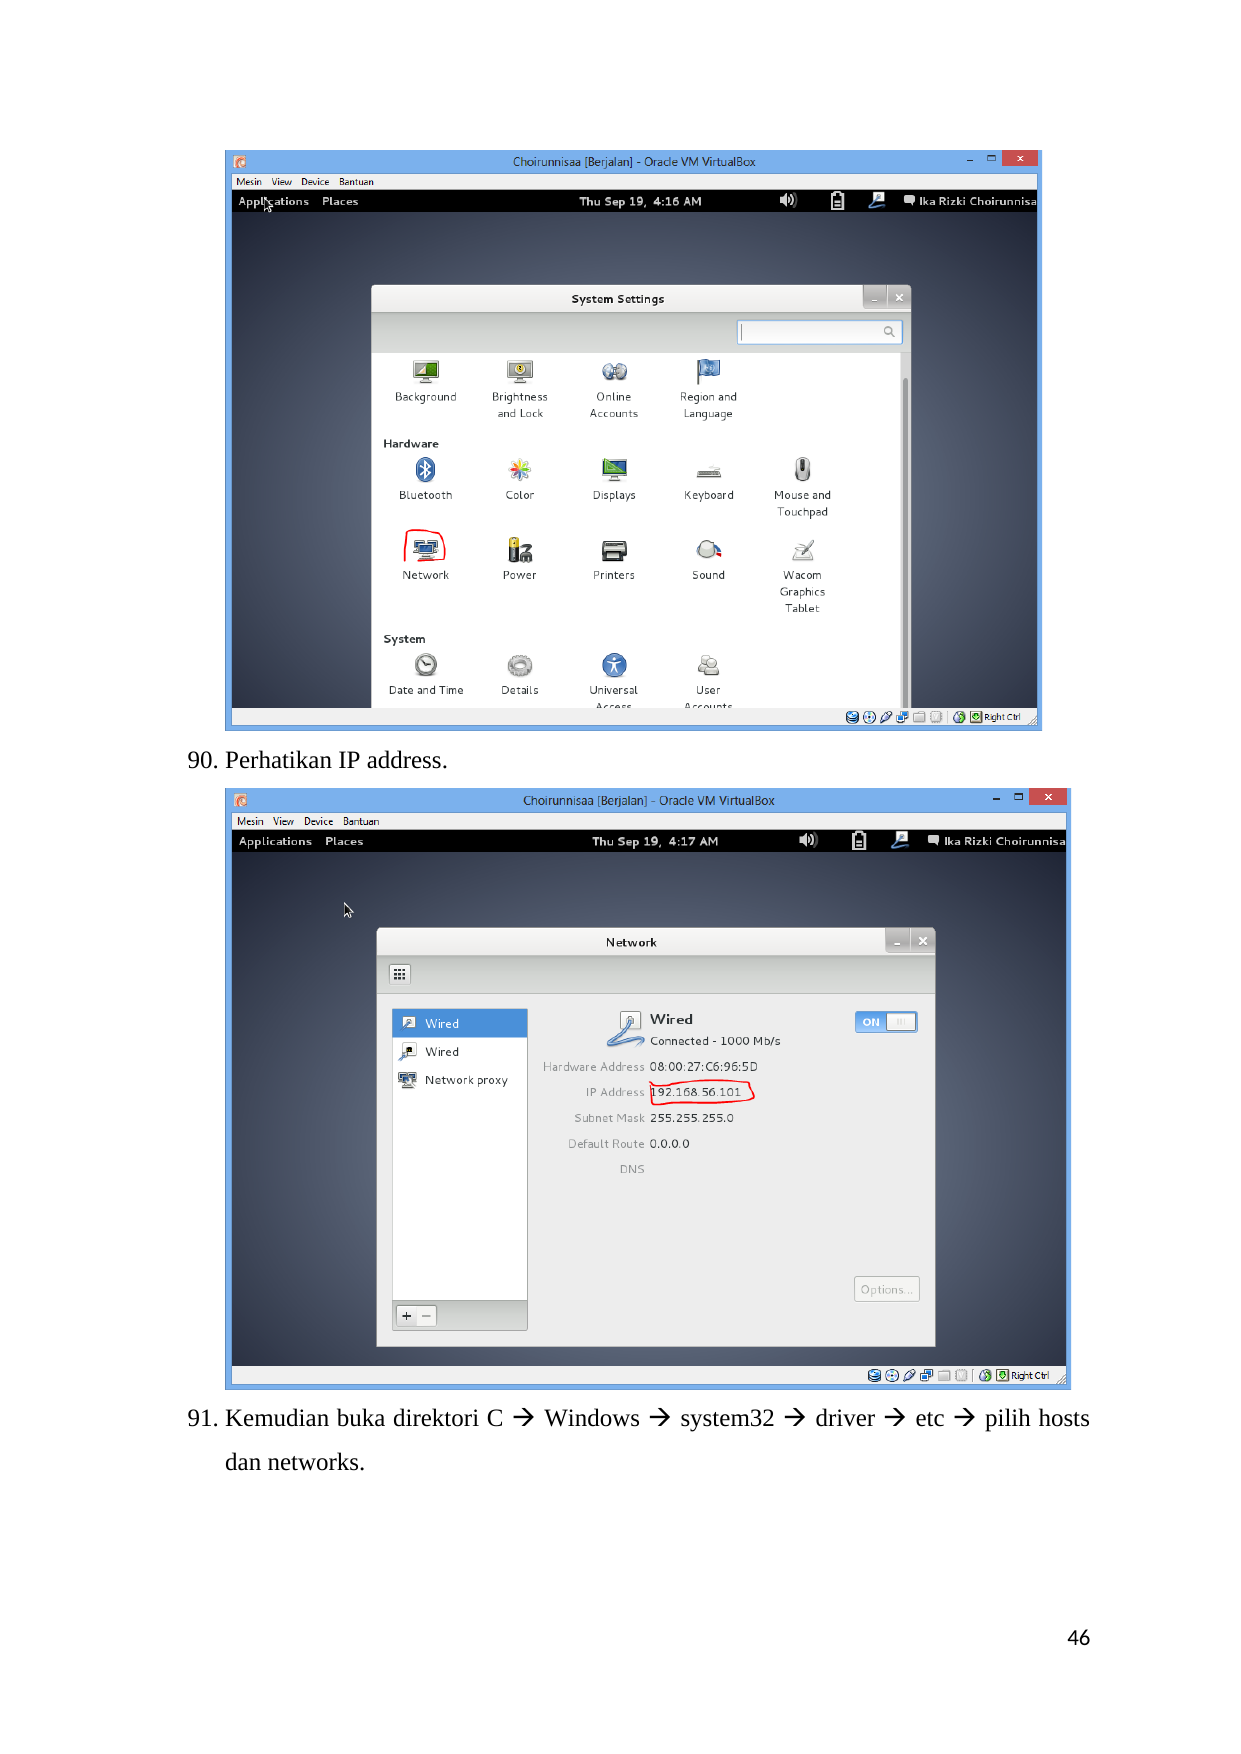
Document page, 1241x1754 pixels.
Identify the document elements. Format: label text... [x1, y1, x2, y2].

picture [225, 788, 1072, 1390]
list Kemudian buka direktori C Windows system32 driver etc pilih hosts dan networks. [187, 1403, 1090, 1475]
list Perhatikan IP address. [187, 745, 1090, 774]
picture [225, 150, 1043, 731]
